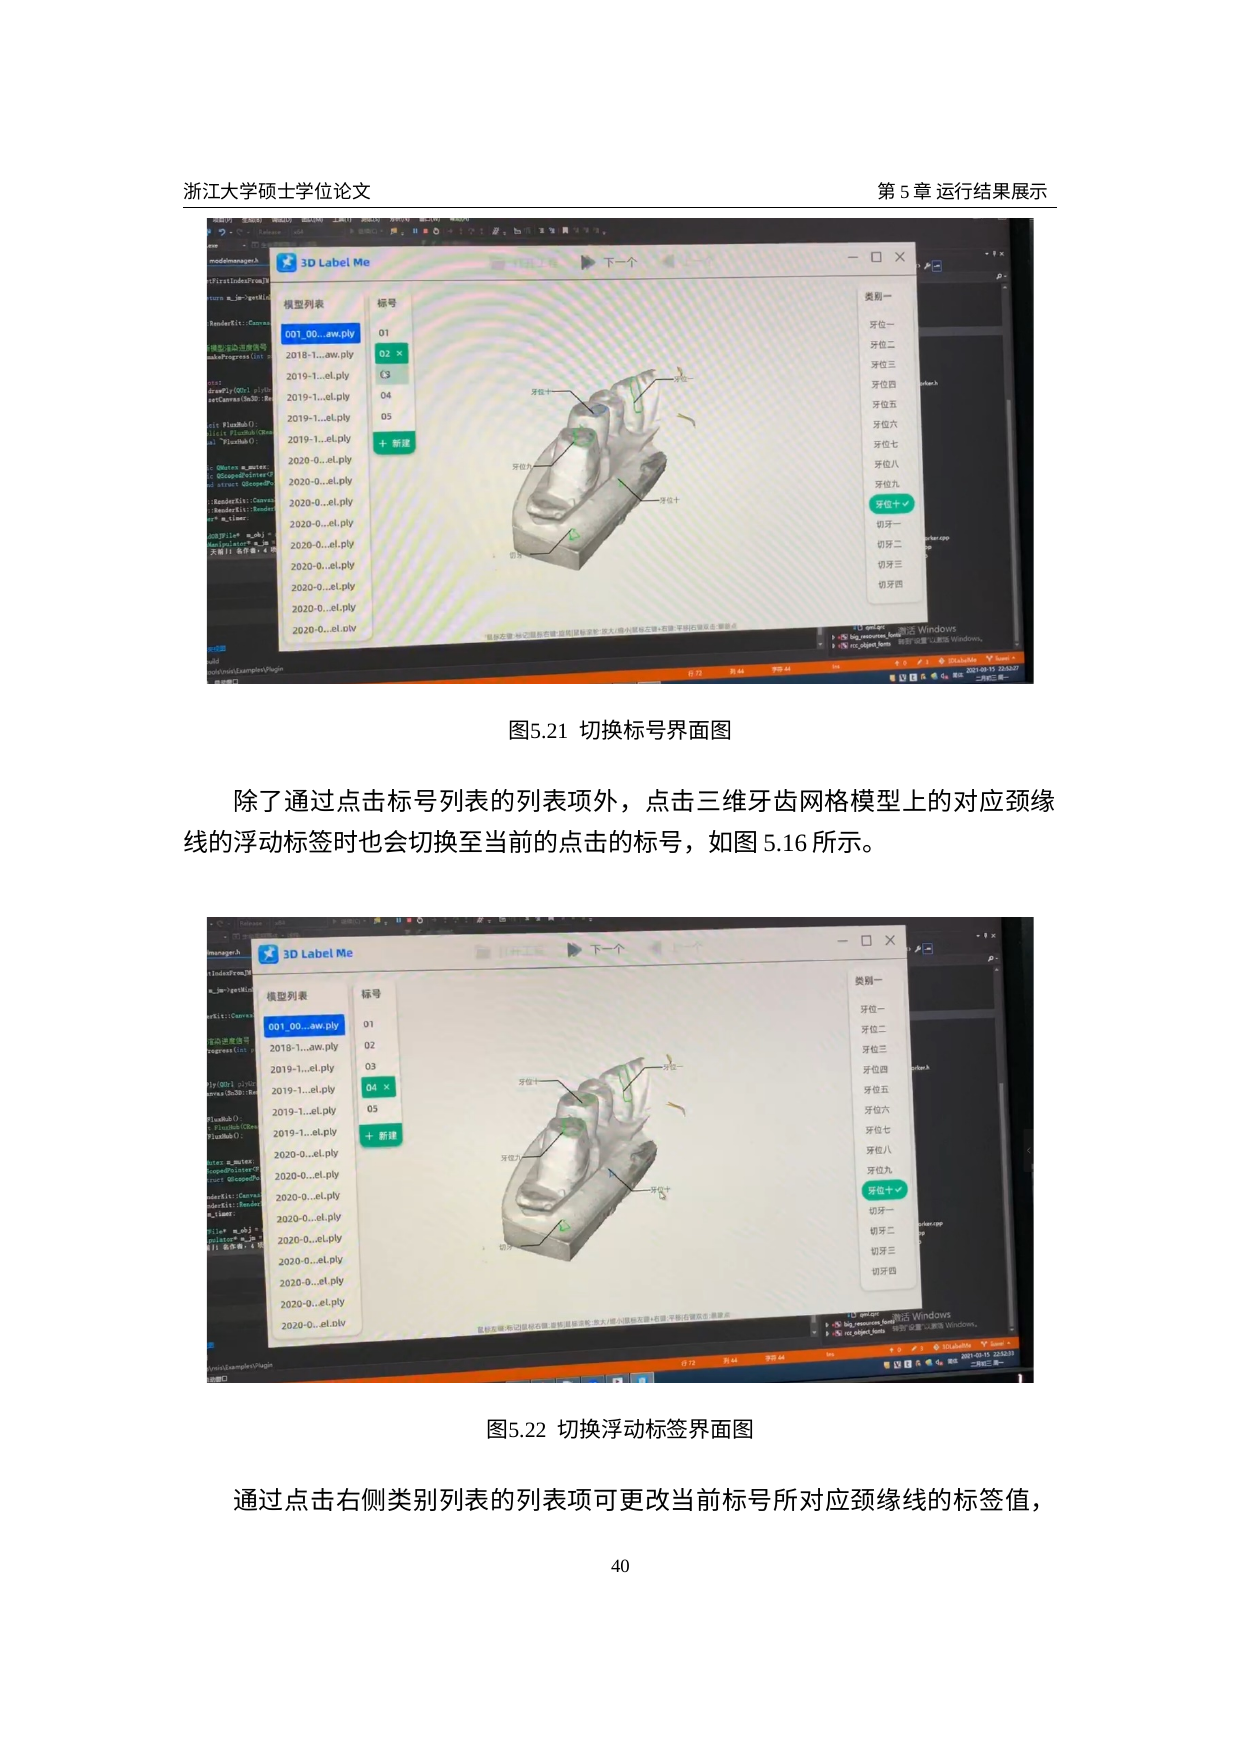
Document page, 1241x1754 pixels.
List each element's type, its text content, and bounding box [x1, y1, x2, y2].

picture [206, 917, 1034, 1383]
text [183, 1476, 1057, 1517]
picture [206, 218, 1034, 684]
text 除了通过点击标号列表的列表项外，点击三维牙齿网格模型上的对应颈缘线的浮动标签时也会切换至当前的点击的标号，如图5.16所示。 [183, 777, 1057, 860]
